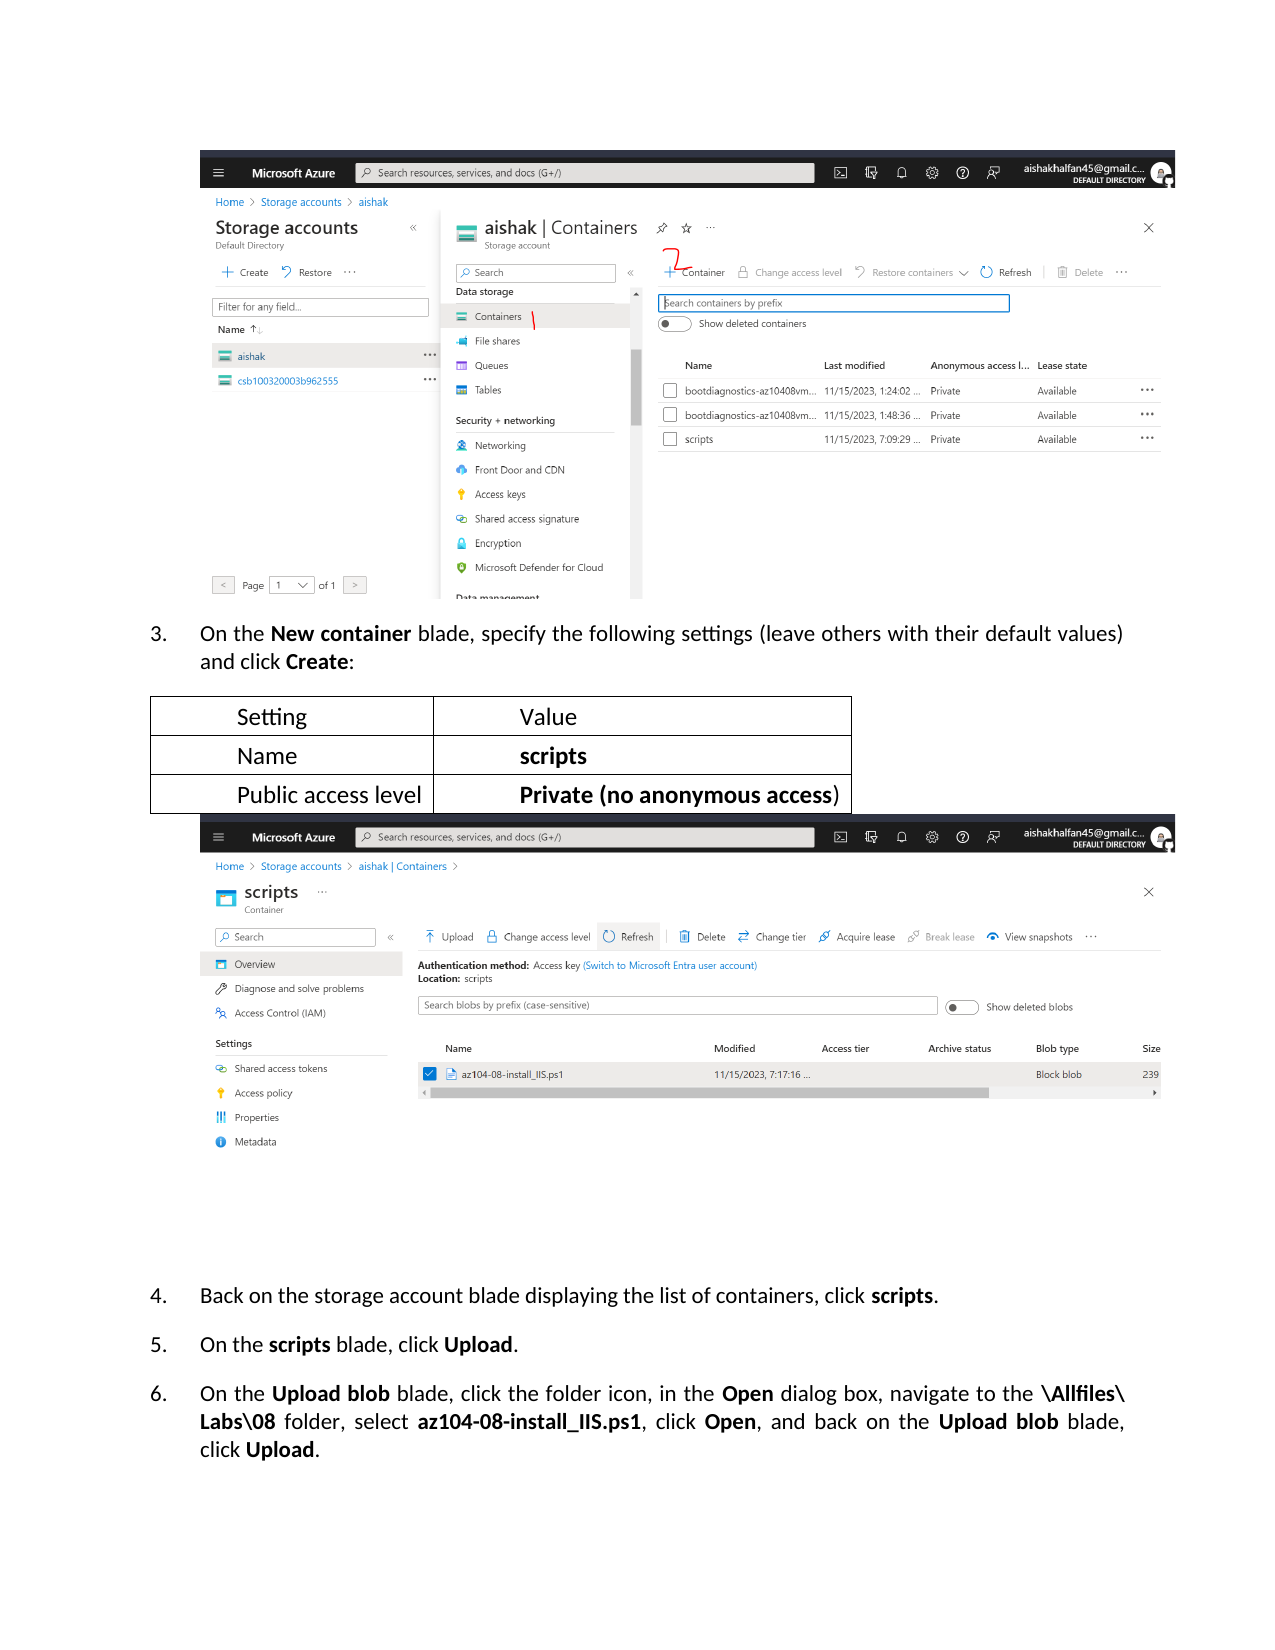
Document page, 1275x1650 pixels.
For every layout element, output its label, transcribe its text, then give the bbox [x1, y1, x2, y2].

table_cell scripts [434, 736, 851, 774]
list On the New container blade, specify the following settings (leave others with their default values) and click Create: [150, 619, 1125, 675]
table_cell Private (no anonymous access) [434, 775, 851, 813]
list On the Upload blob blade, click the folder icon, in the Open dialog box, navigate to the \Allfiles\Labs\08 folder, select az104-08-install_IIS.ps1, click Open, and back on the Upload blob blade, click Upload. [150, 1379, 1125, 1463]
table_header Setting [151, 697, 433, 735]
table_cell Public access level [151, 775, 433, 813]
picture [200, 814, 1175, 1261]
list On the scripts blade, click Upload. [150, 1330, 1125, 1358]
picture [200, 150, 1175, 599]
table_header Value [434, 697, 851, 735]
list Back on the storage account blade displaying the list of containers, click scripts. [150, 1282, 1125, 1309]
table_cell Name [151, 736, 433, 774]
